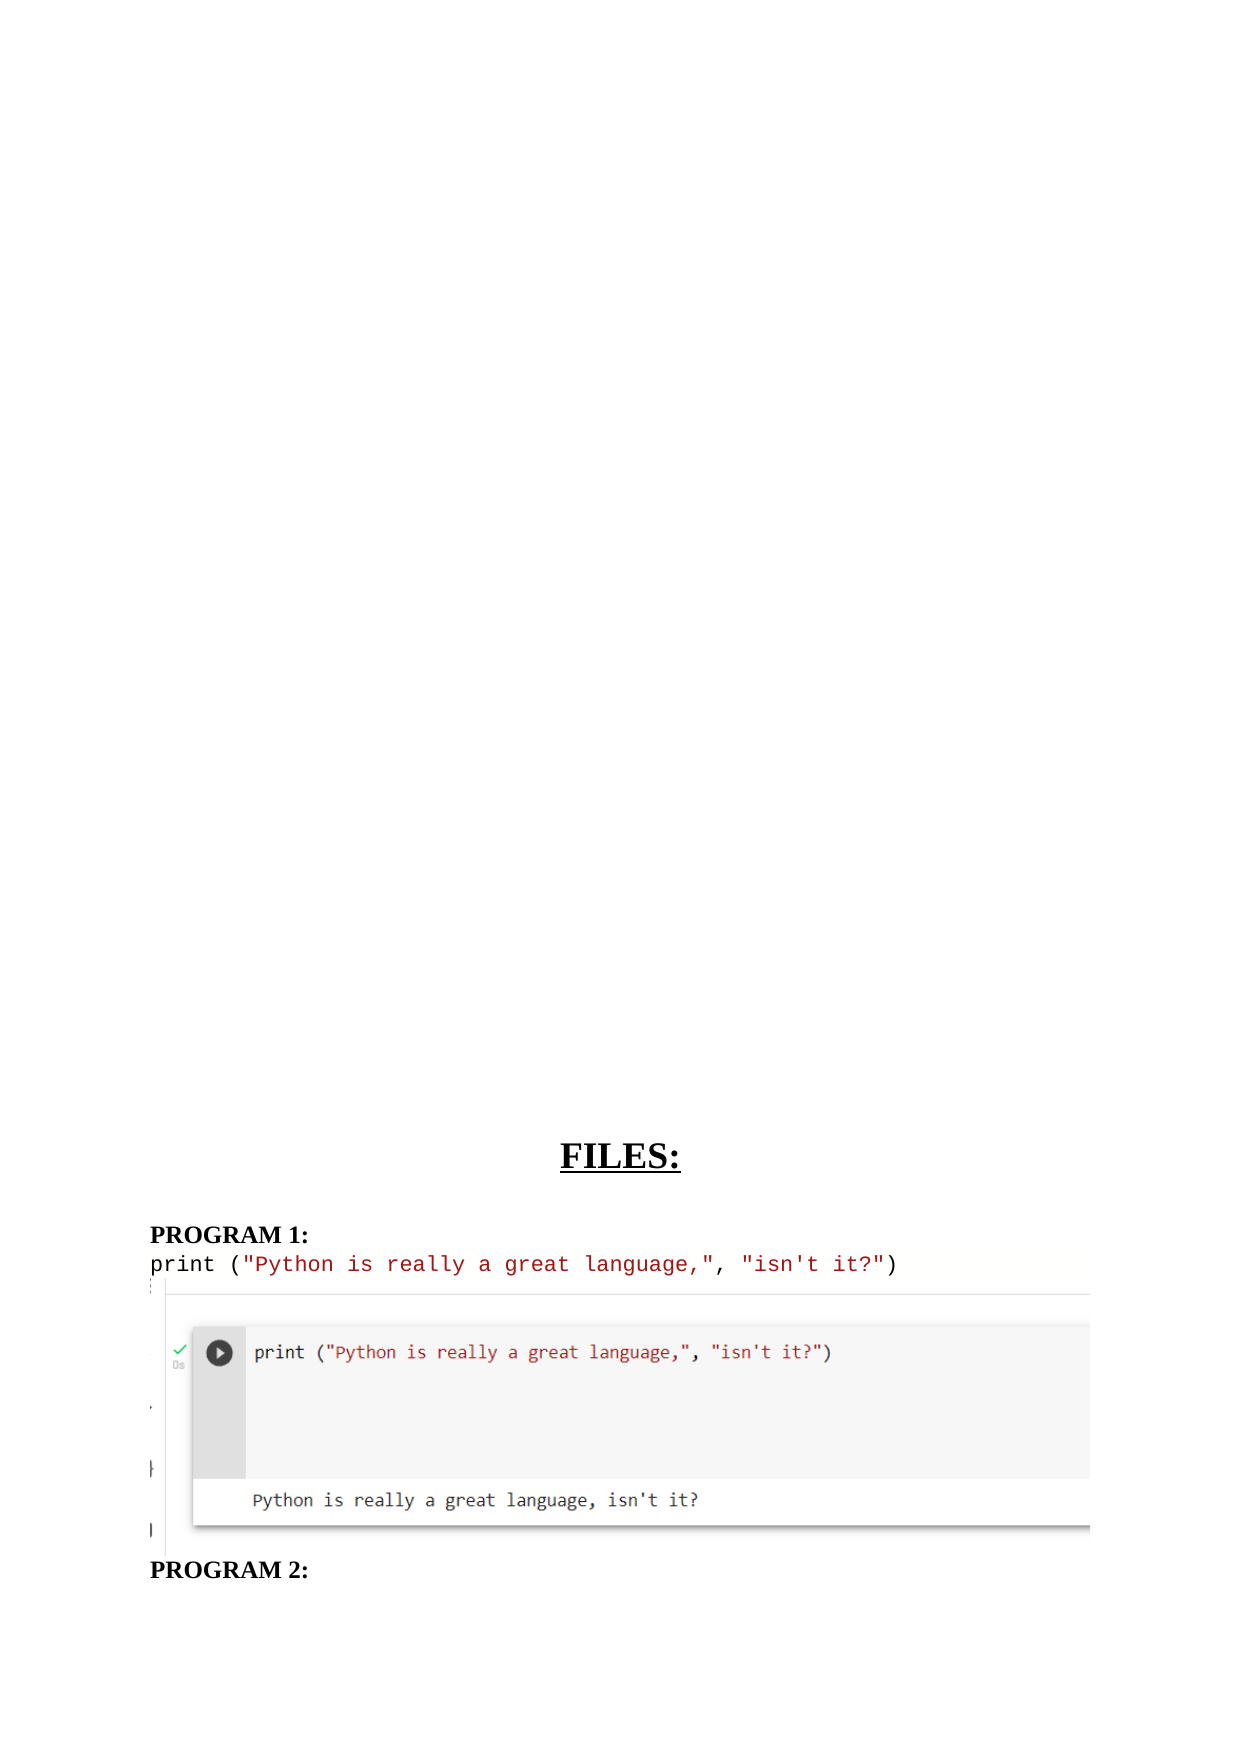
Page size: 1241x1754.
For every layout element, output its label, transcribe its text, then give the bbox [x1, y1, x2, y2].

text FILES: [150, 1133, 1090, 1177]
picture [150, 1278, 1091, 1556]
text PROGRAM 1: [150, 1220, 1090, 1248]
text PROGRAM 2: [150, 1556, 1090, 1584]
text print ("Python is really a great language,", "isn't it?") [150, 1248, 1090, 1278]
